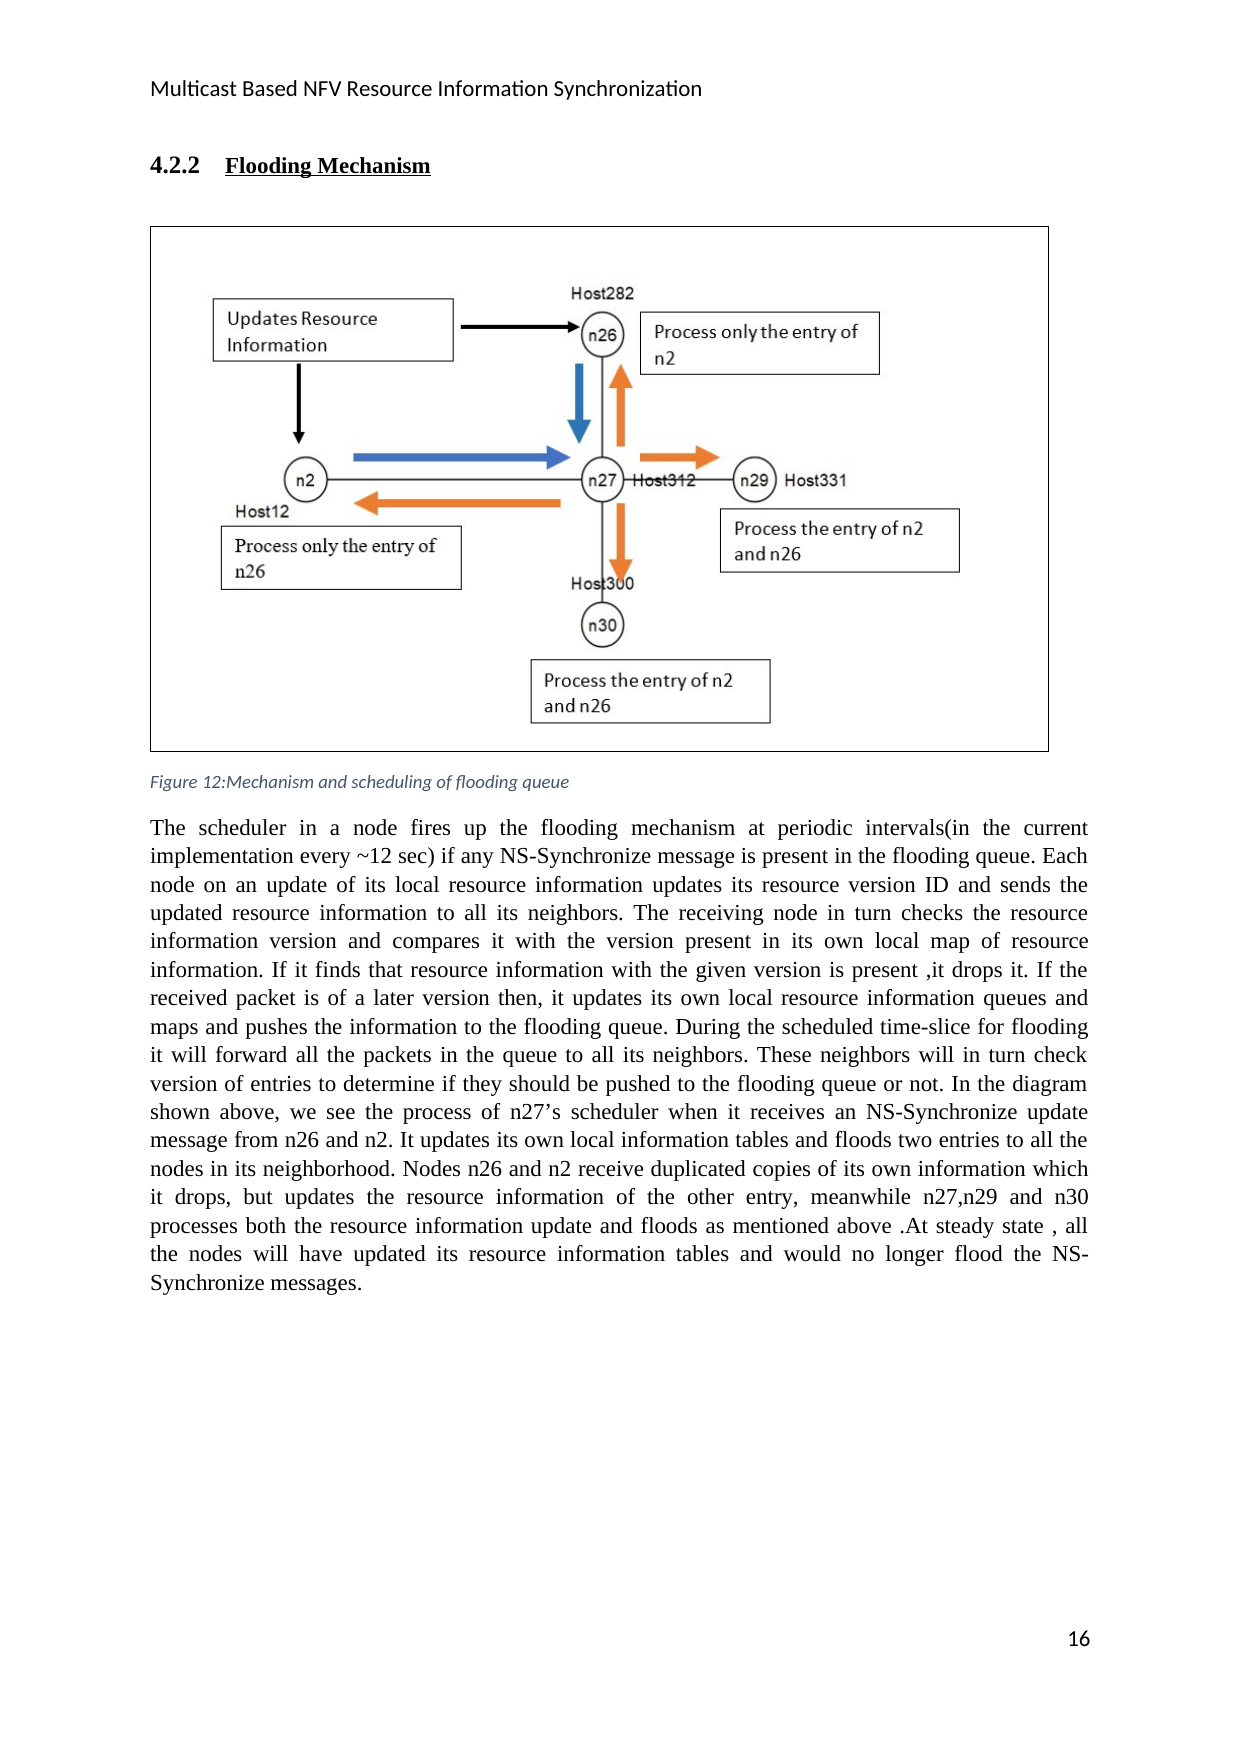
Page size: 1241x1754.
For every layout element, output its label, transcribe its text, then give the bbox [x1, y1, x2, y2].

text The scheduler in a node fires up the flooding mechanism at periodic intervals(in the current implementation every ~12 sec) if any NS-Synchronize message is present in the flooding queue. Each node on an update of its local resource information updates its resource version ID and sends the updated resource information to all its neighbors. The receiving node in turn checks the resource information version and compares it with the version present in its own local map of resource information. If it finds that resource information with the given version is present ,it drops it. If the received packet is of a later version then, it updates its own local resource information queues and maps and pushes the information to the flooding queue. During the scheduled time-slice for flooding it will forward all the packets in the queue to all its neighbors. These neighbors will in turn check version of entries to determine if they should be pushed to the flooding queue or not. In the diagram shown above, we see the process of n27’s scheduler when it receives an NS-Synchronize update message from n26 and n2. It updates its own local information tables and floods two entries to all the nodes in its neighborhood. Nodes n26 and n2 receive duplicated copies of its own information which it drops, but updates the resource information of the other entry, meanwhile n27,n29 and n30 processes both the resource information update and floods as mentioned above .At steady state , all the nodes will have updated its resource information tables and would no longer flood the NS-Synchronize messages. [150, 814, 1090, 1295]
subtitle Flooding Mechanism [150, 150, 1090, 179]
text Figure 12:Mechanism and scheduling of flooding queue [150, 770, 1090, 793]
picture [151, 227, 1048, 751]
